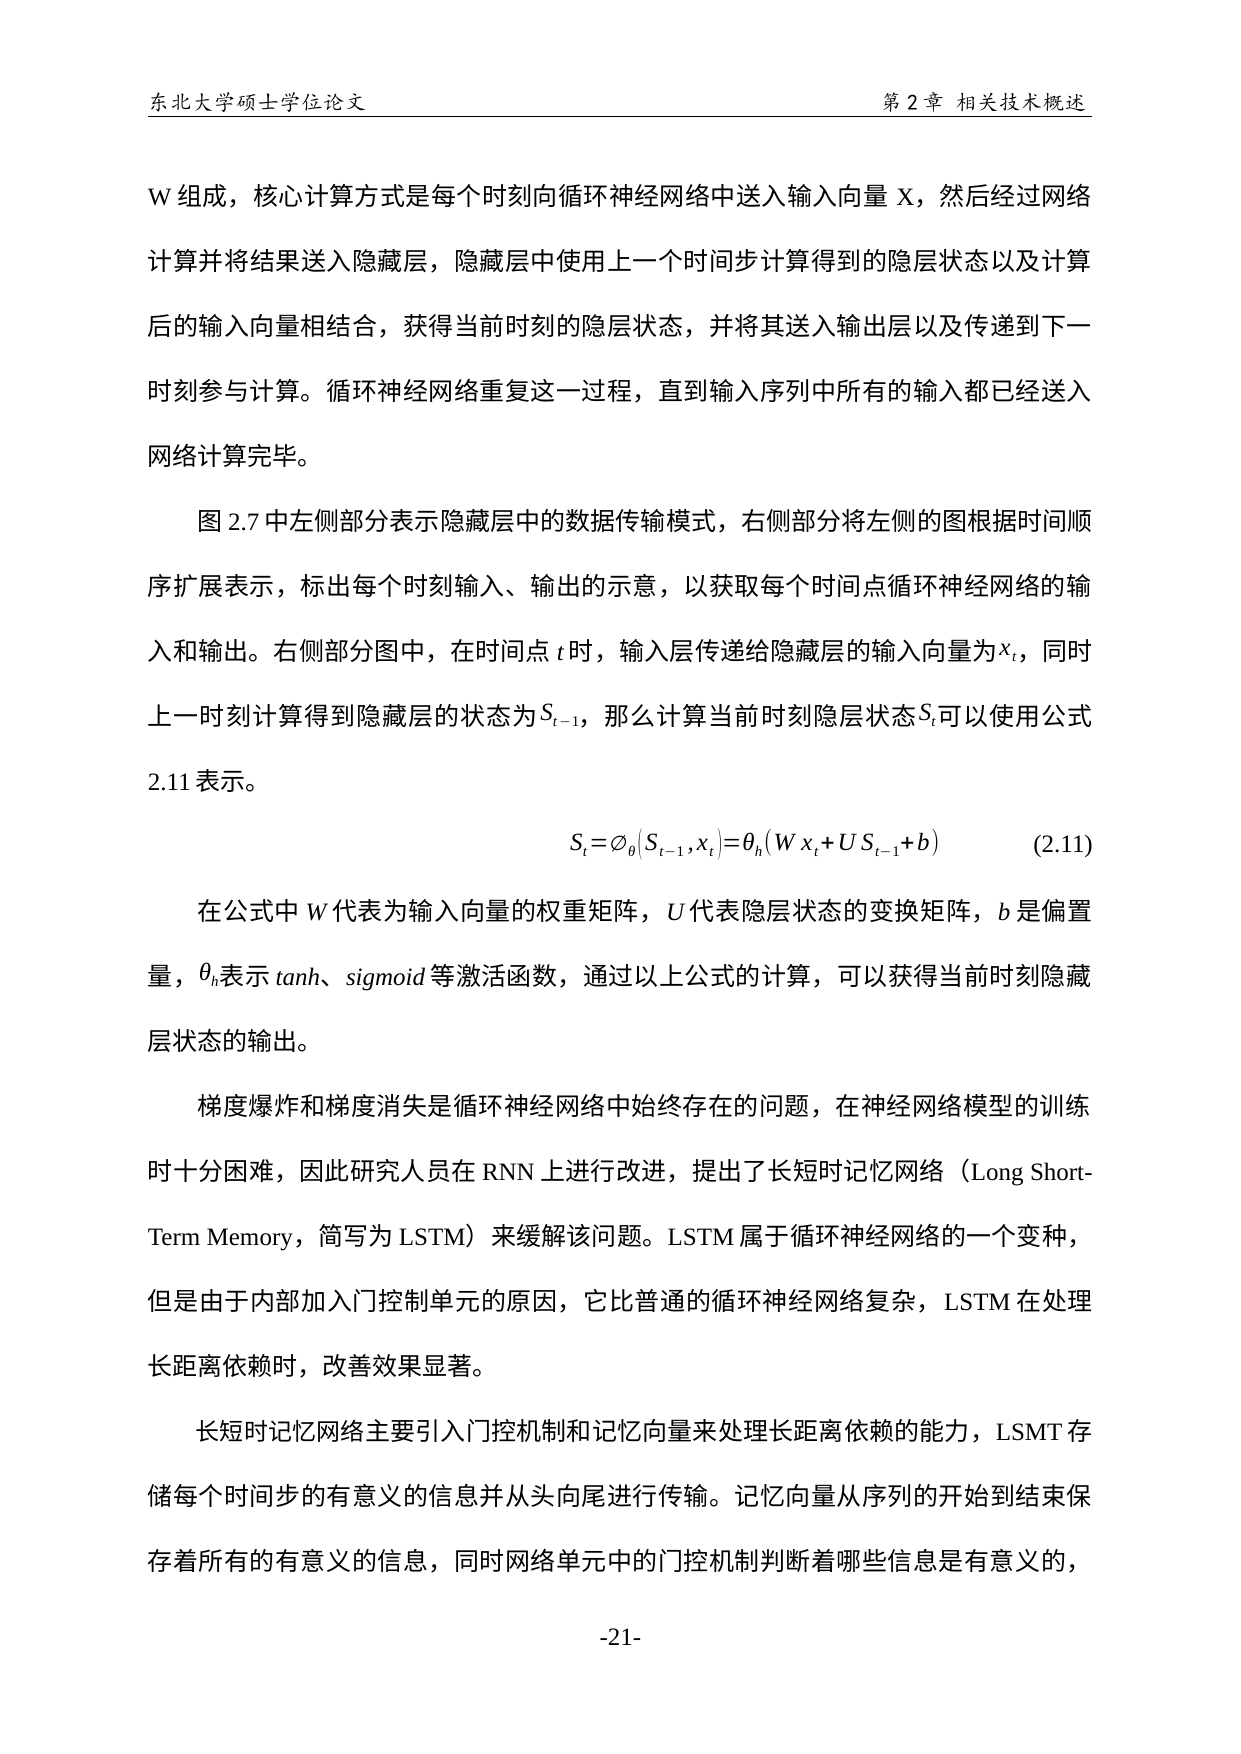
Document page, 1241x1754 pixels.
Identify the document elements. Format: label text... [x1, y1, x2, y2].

text 梯度爆炸和梯度消失是循环神经网络中始终存在的问题，在神经网络模型的训练时十分困难，因此研究人员在RNN上进行改进，提出了长短时记忆网络（Long Short-Term Memory，简写为LSTM）来缓解该问题。LSTM属于循环神经网络的一个变种，但是由于内部加入门控制单元的原因，它比普通的循环神经网络复杂，LSTM在处理长距离依赖时，改善效果显著。 [148, 1072, 1092, 1397]
text (2.11) [148, 812, 1092, 877]
text 在公式中W代表为输入向量的权重矩阵，U代表隐层状态的变换矩阵，b是偏置量，表示tanh、sigmoid等激活函数，通过以上公式的计算，可以获得当前时刻隐藏层状态的输出。 [148, 877, 1092, 1072]
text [148, 162, 1092, 487]
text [148, 1397, 1092, 1592]
text 图2.7中左侧部分表示隐藏层中的数据传输模式，右侧部分将左侧的图根据时间顺序扩展表示，标出每个时刻输入、输出的示意，以获取每个时间点循环神经网络的输入和输出。右侧部分图中，在时间点t时，输入层传递给隐藏层的输入向量为，同时上一时刻计算得到隐藏层的状态为，那么计算当前时刻隐层状态可以使用公式2.11表示。 [148, 487, 1092, 812]
